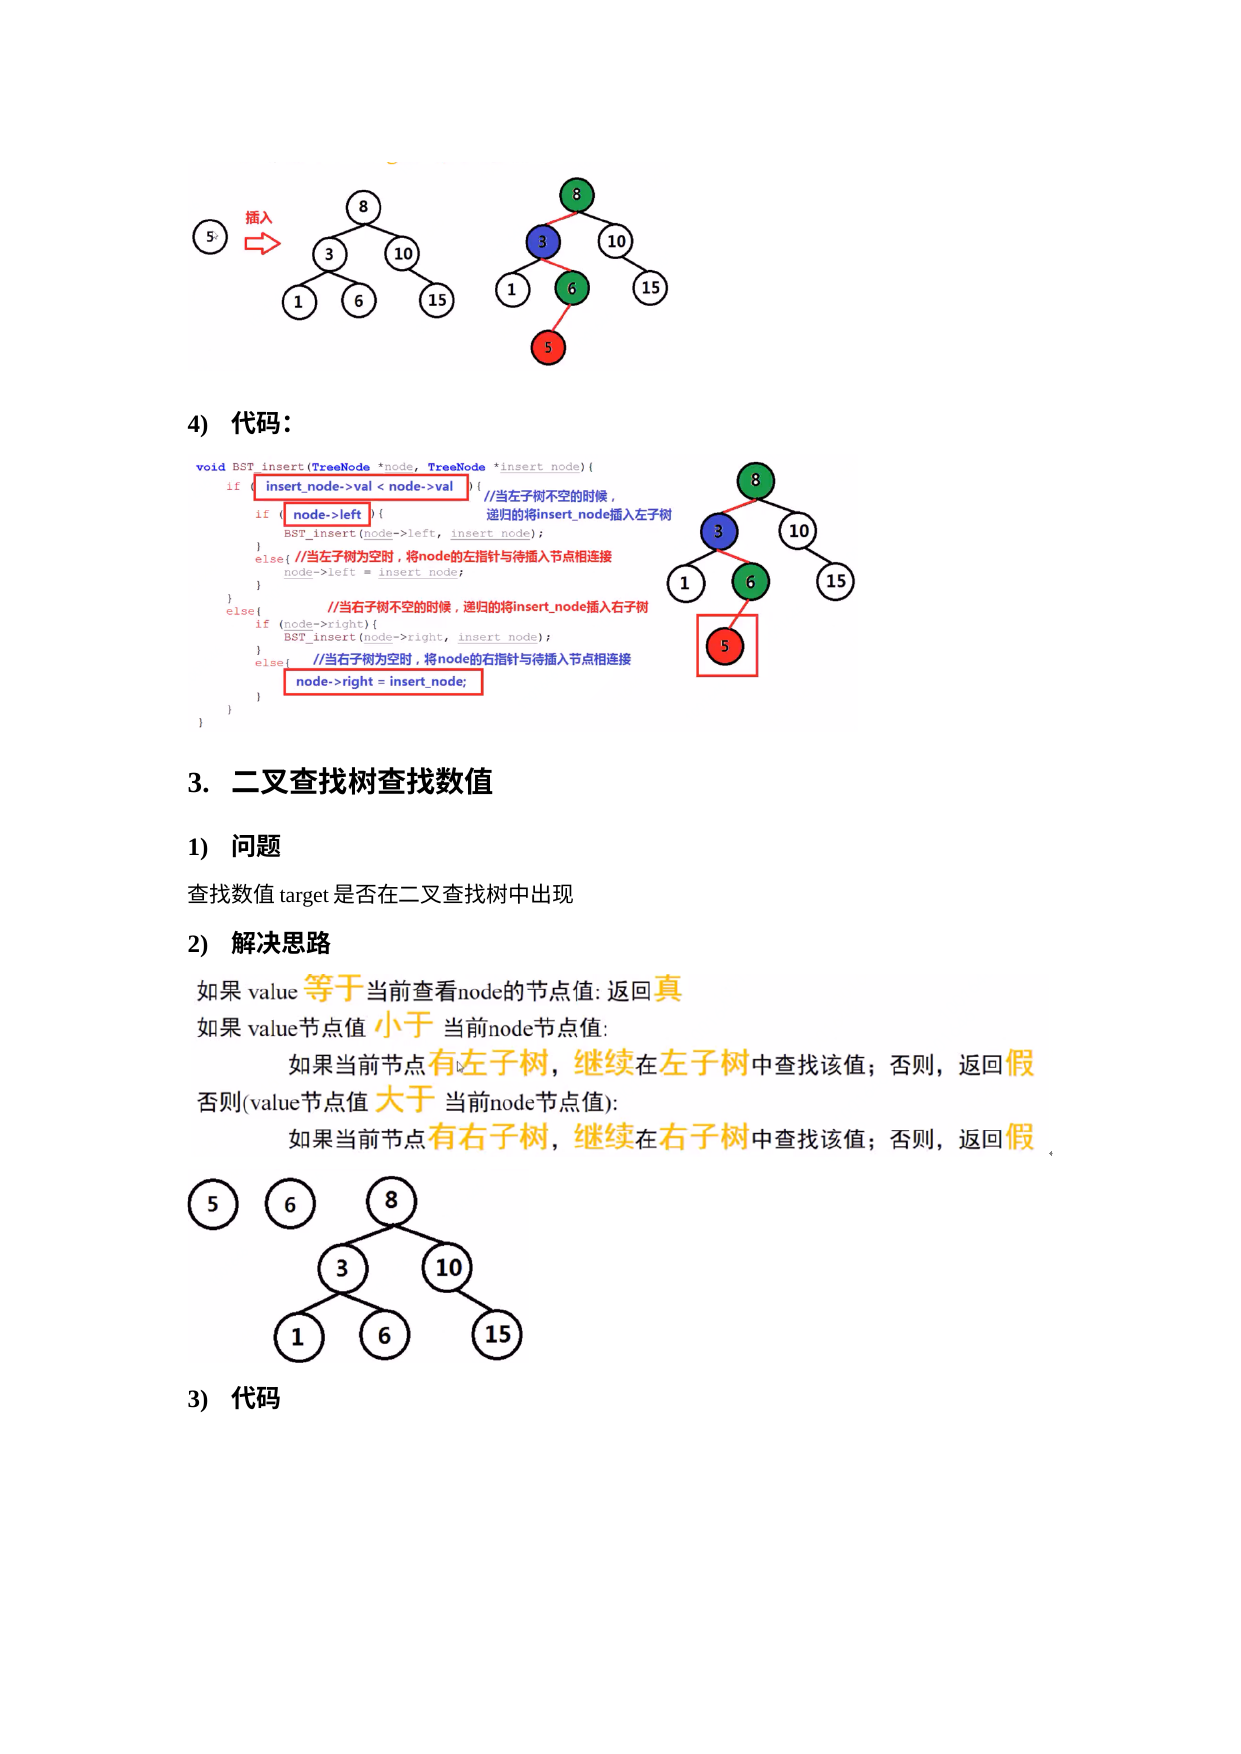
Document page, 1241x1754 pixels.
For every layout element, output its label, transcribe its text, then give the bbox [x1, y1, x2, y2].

text 查找数值target是否在二叉查找树中出现 [187, 877, 1053, 909]
picture [187, 1169, 529, 1363]
picture [187, 454, 859, 732]
subtitle 问题 [187, 812, 1053, 877]
subtitle 二叉查找树查找数值 [187, 747, 1053, 812]
subtitle 解决思路 [187, 909, 1053, 974]
subtitle 代码 [187, 1364, 1053, 1429]
picture [187, 162, 671, 371]
picture [187, 974, 1053, 1162]
subtitle 代码： [187, 389, 1053, 454]
